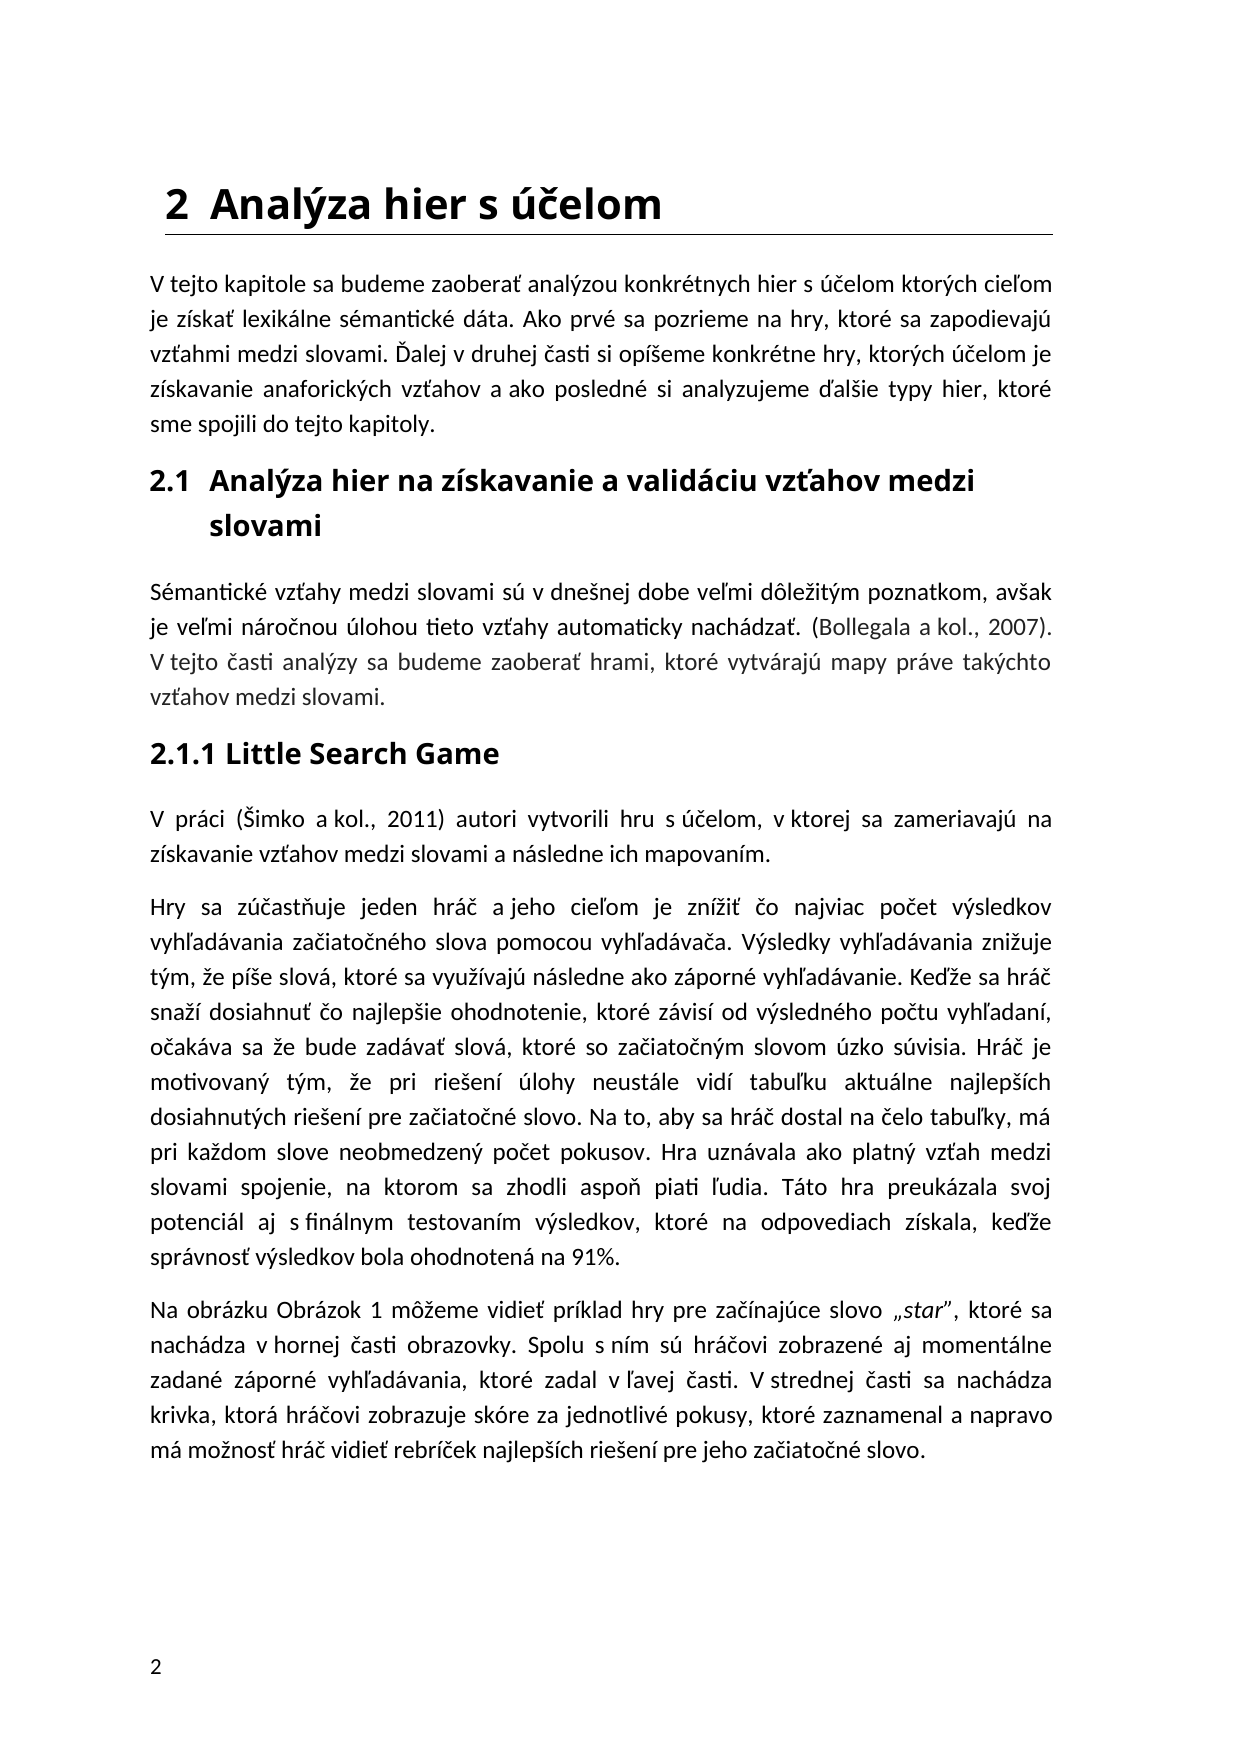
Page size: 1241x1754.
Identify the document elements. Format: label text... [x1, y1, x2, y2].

list V tejto kapitole sa budeme zaoberať analýzou konkrétnych hier s účelom ktorých cieľom je získať lexikálne sémantické dáta. Ako prvé sa pozrieme na hry, ktoré sa zapodievajú vzťahmi medzi slovami. Ďalej v druhej časti si opíšeme konkrétne hry, ktorých účelom je získavanie anaforických vzťahov a ako posledné si analyzujeme ďalšie typy hier, ktoré sme spojili do tejto kapitoly. [150, 268, 1053, 439]
subtitle Analýza hier na získavanie a validáciu vzťahov medzi slovami [149, 460, 1053, 545]
list Hry sa zúčastňuje jeden hráč a jeho cieľom je znížiť čo najviac počet výsledkov vyhľadávania začiatočného slova pomocou vyhľadávača. Výsledky vyhľadávania znižuje tým, že píše slová, ktoré sa využívajú následne ako záporné vyhľadávanie. Keďže sa hráč snaží dosiahnuť čo najlepšie ohodnotenie, ktoré závisí od výsledného počtu vyhľadaní, očakáva sa že bude zadávať slová, ktoré so začiatočným slovom úzko súvisia. Hráč je motivovaný tým, že pri riešení úlohy neustále vidí tabuľku aktuálne najlepších dosiahnutých riešení pre začiatočné slovo. Na to, aby sa hráč dostal na čelo tabuľky, má pri každom slove neobmedzený počet pokusov. Hra uznávala ako platný vzťah medzi slovami spojenie, na ktorom sa zhodli aspoň piati ľudia. Táto hra preukázala svoj potenciál aj s finálnym testovaním výsledkov, ktoré na odpovediach získala, keďže správnosť výsledkov bola ohodnotená na 91%. [150, 891, 1053, 1272]
subtitle Analýza hier s účelom [165, 175, 1053, 234]
list V práci (Šimko a kol., 2011) autori vytvorili hru s účelom, v ktorej sa zameriavajú na získavanie vzťahov medzi slovami a následne ich mapovaním. [150, 803, 1053, 869]
list Na obrázku Obrázok 1 môžeme vidieť príklad hry pre začínajúce slovo „star”, ktoré sa nachádza v hornej časti obrazovky. Spolu s ním sú hráčovi zobrazené aj momentálne zadané záporné vyhľadávania, ktoré zadal v ľavej časti. V strednej časti sa nachádza krivka, ktorá hráčovi zobrazuje skóre za jednotlivé pokusy, ktoré zaznamenal a napravo má možnosť hráč vidieť rebríček najlepších riešení pre jeho začiatočné slovo. [150, 1294, 1053, 1464]
text Sémantické vzťahy medzi slovami sú v dnešnej dobe veľmi dôležitým poznatkom, avšak je veľmi náročnou úlohou tieto vzťahy automaticky nachádzať. (Bollegala a kol., 2007). V tejto časti analýzy sa budeme zaoberať hrami, ktoré vytvárajú mapy práve takýchto vzťahov medzi slovami. [150, 677, 1053, 712]
text Sémantické vzťahy medzi slovami sú v dnešnej dobe veľmi dôležitým poznatkom, avšak je veľmi náročnou úlohou tieto vzťahy automaticky nachádzať. (Bollegala a kol., 2007). V tejto časti analýzy sa budeme zaoberať hrami, ktoré vytvárajú mapy práve takýchto vzťahov medzi slovami. [150, 576, 1053, 646]
subtitle Little Search Game [150, 733, 1053, 773]
